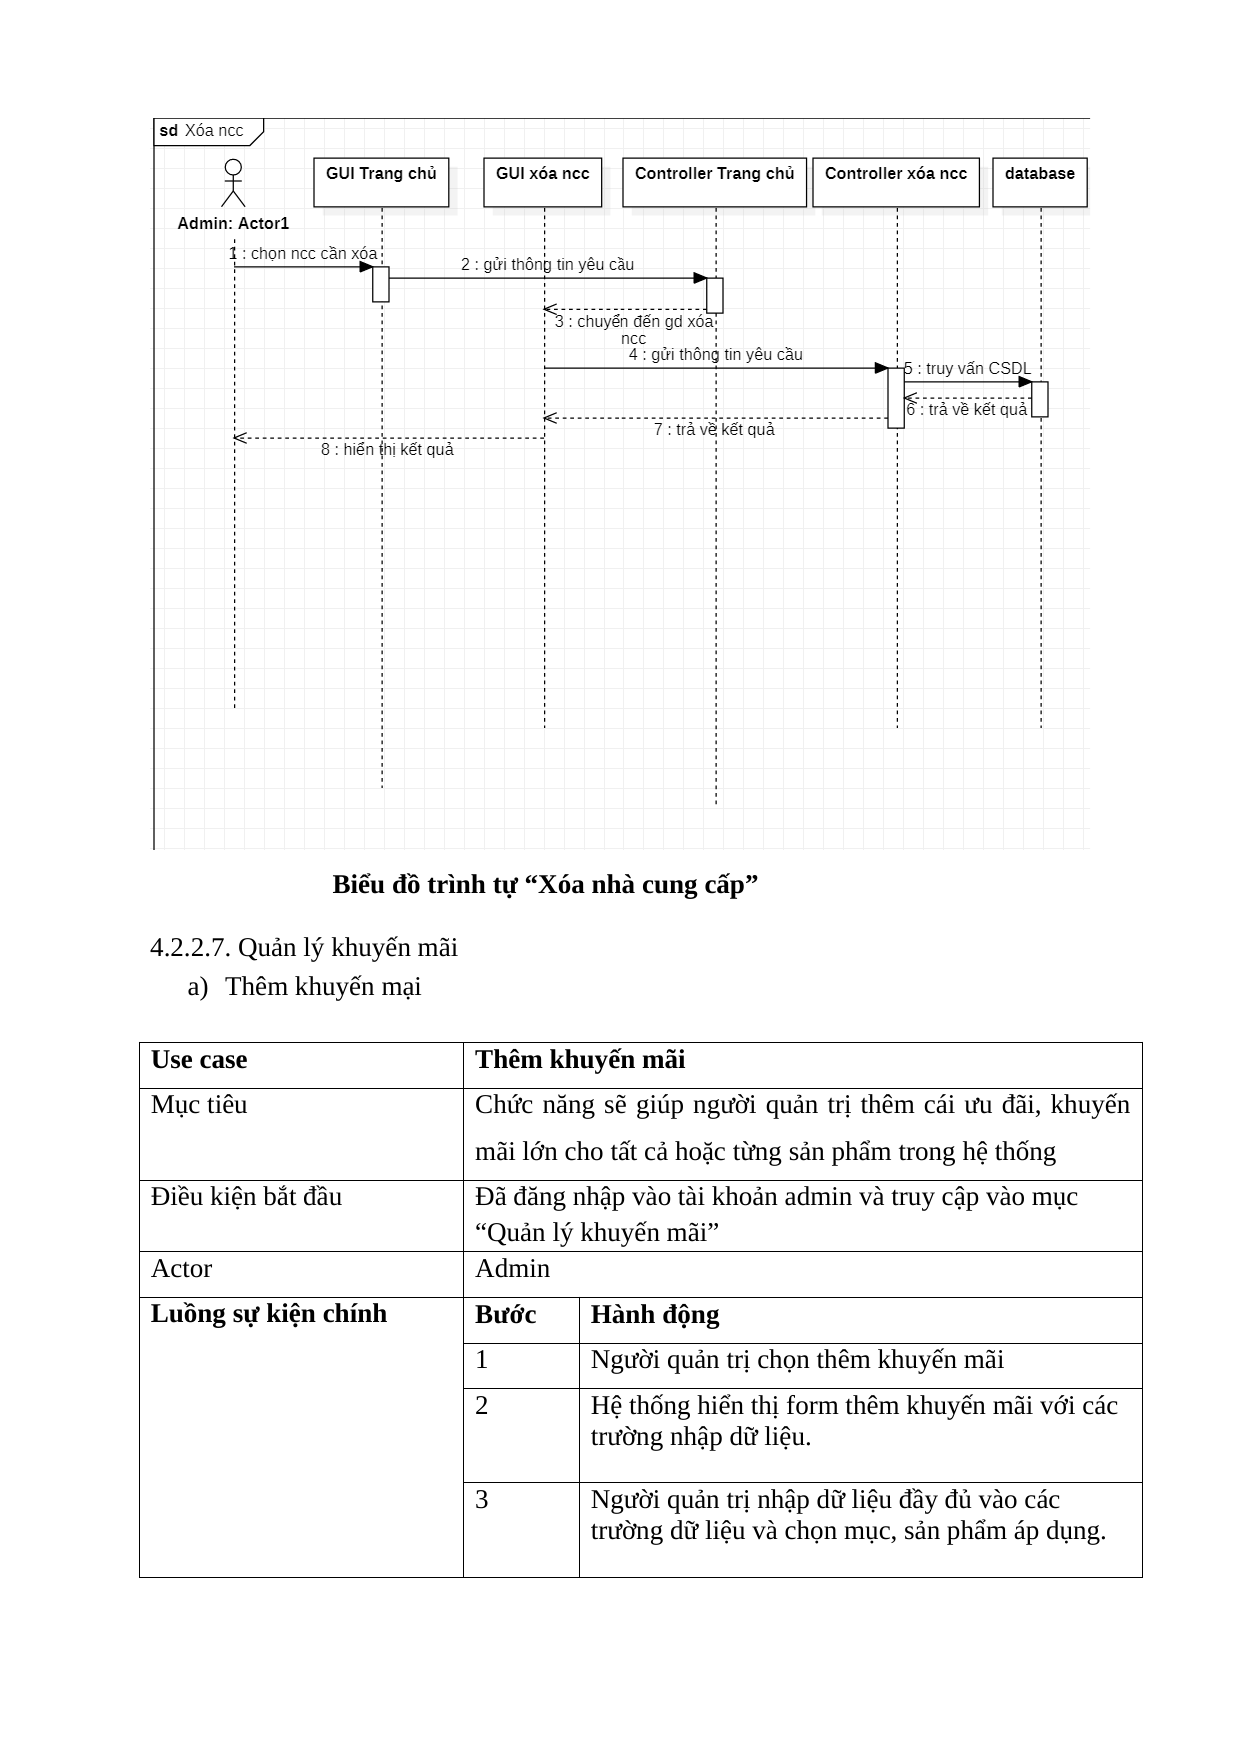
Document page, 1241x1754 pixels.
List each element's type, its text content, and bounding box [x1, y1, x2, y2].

list Thêm khuyến mại [187, 970, 1109, 1001]
table_header Use case [140, 1043, 463, 1087]
table_cell Bước [464, 1298, 579, 1342]
subtitle 4.2.2.7. Quản lý khuyến mãi [150, 931, 1109, 962]
table_cell Người quản trị chọn thêm khuyến mãi [580, 1344, 1142, 1388]
table_cell 1 [464, 1344, 579, 1388]
table_cell Hành động [580, 1298, 1142, 1342]
table_cell Hệ thống hiển thị form thêm khuyến mãi với các trường nhập dữ liệu. [580, 1389, 1142, 1482]
picture [150, 118, 1091, 850]
table_cell Người quản trị nhập dữ liệu đầy đủ vào các trường dữ liệu và chọn mục, sản phẩm áp dụng. [580, 1483, 1142, 1577]
table_header Thêm khuyến mãi [464, 1043, 1142, 1087]
table_cell Actor [140, 1252, 463, 1297]
table_cell Đã đăng nhập vào tài khoản admin và truy cập vào mục “Quản lý khuyến mãi” [464, 1181, 1142, 1251]
table_cell Admin [464, 1252, 1142, 1297]
table_cell Điều kiện bắt đầu [140, 1181, 463, 1251]
table_cell Luồng sự kiện chính [140, 1298, 463, 1577]
table_cell 3 [464, 1483, 579, 1577]
text Biểu đồ trình tự “Xóa nhà cung cấp” [150, 868, 1109, 899]
table_cell Mục tiêu [140, 1089, 463, 1179]
table_cell Chức năng sẽ giúp người quản trị thêm cái ưu đãi, khuyến mãi lớn cho tất cả hoặc từng sản phẩm trong hệ thống [464, 1089, 1142, 1179]
table_cell 2 [464, 1389, 579, 1482]
